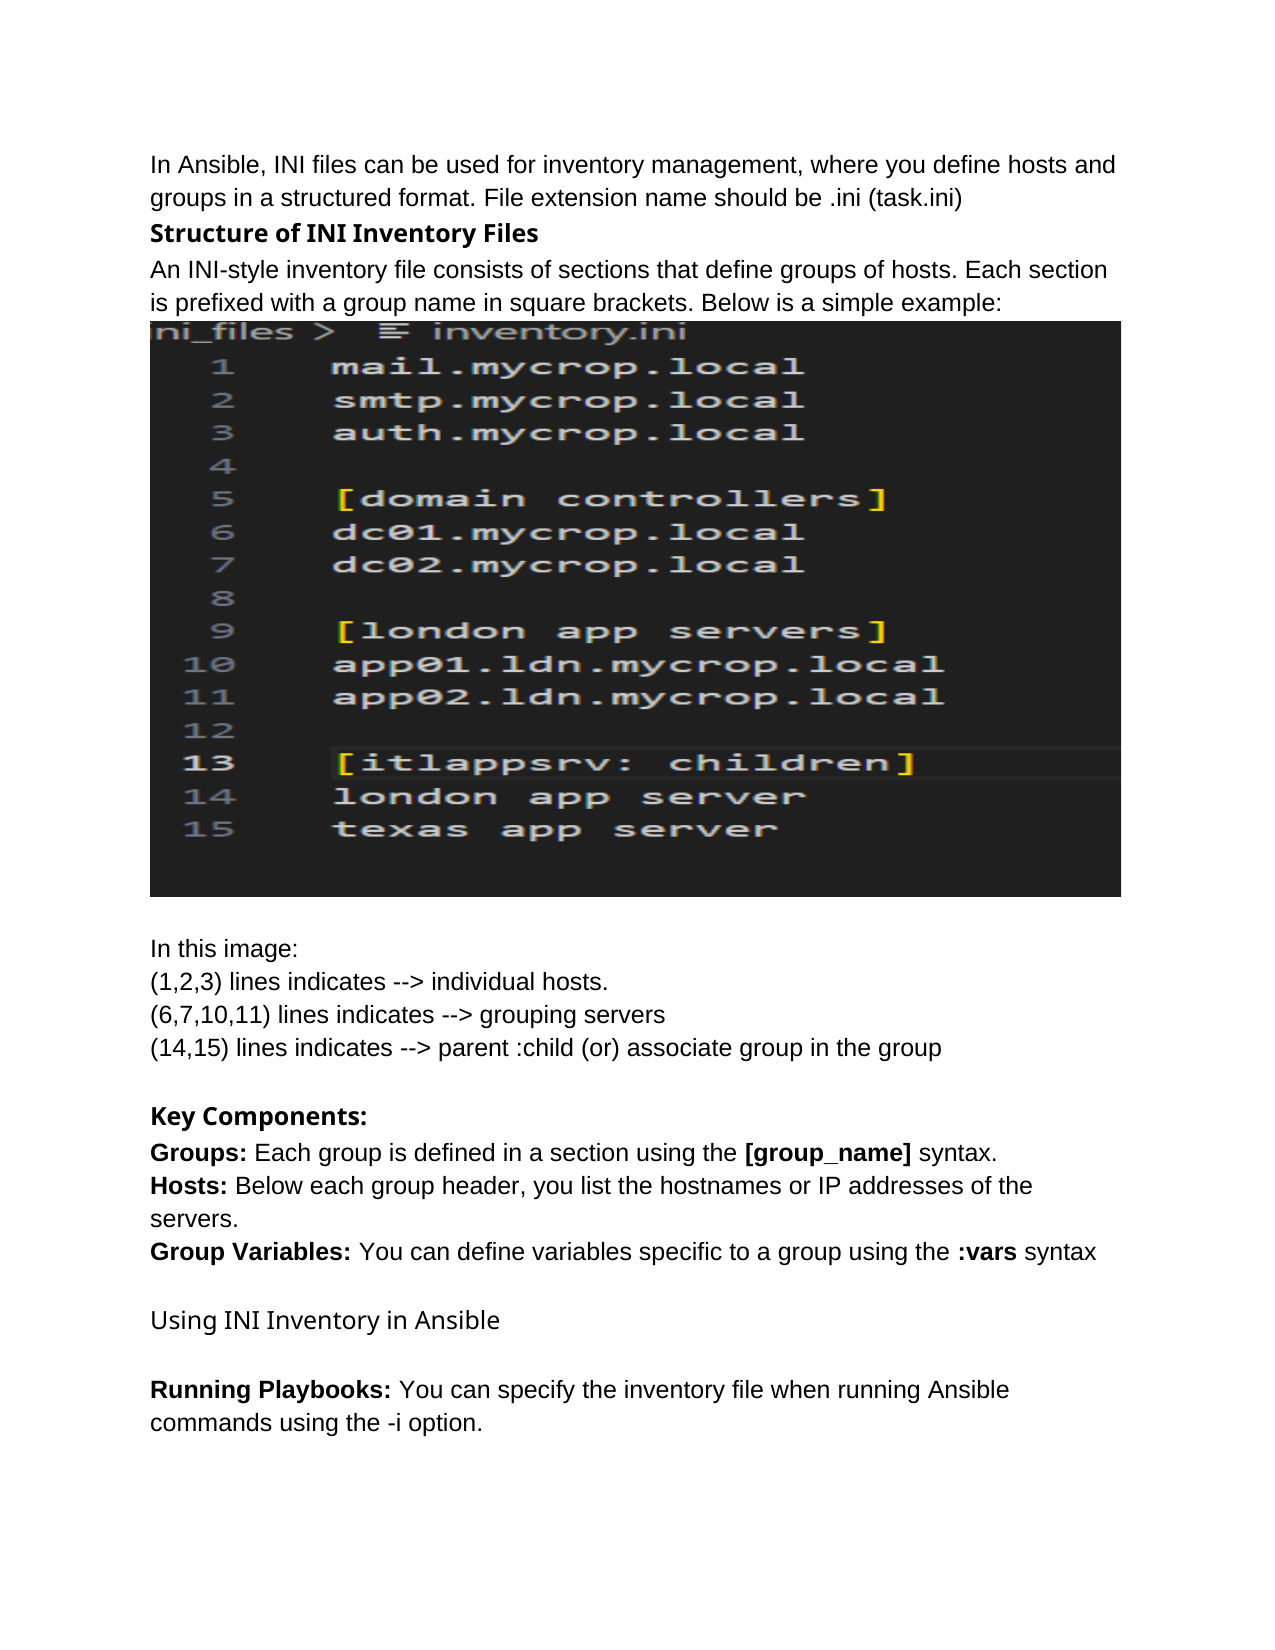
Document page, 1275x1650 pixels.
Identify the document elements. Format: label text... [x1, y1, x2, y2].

list Hosts: Below each group header, you list the hostnames or IP addresses of the servers. [150, 1171, 1125, 1233]
list Running Playbooks: You can specify the inventory file when running Ansible commands using the -i option. [150, 1375, 1125, 1437]
list Key Components: [150, 1099, 1125, 1133]
list Groups: Each group is defined in a section using the [group_name] syntax. [150, 1138, 1125, 1167]
picture [150, 321, 1122, 897]
list Structure of INI Inventory Files [150, 216, 1125, 250]
list In this image: [150, 934, 1125, 962]
list (6,7,10,11) lines indicates --> grouping servers [150, 1000, 1125, 1028]
list Group Variables: You can define variables specific to a group using the :vars syntax [150, 1237, 1125, 1266]
list An INI-style inventory file consists of sections that define groups of hosts. Each section is prefixed with a group name in square brackets. Below is a simple example: [150, 255, 1125, 317]
list (14,15) lines indicates --> parent :child (or) associate group in the group [150, 1033, 1125, 1061]
list In Ansible, INI files can be used for inventory management, where you define hosts and groups in a structured format. File extension name should be .ini (task.ini) [150, 150, 1125, 212]
list (1,2,3) lines indicates --> individual hosts. [150, 967, 1125, 995]
list Using INI Inventory in Ansible [150, 1303, 1125, 1337]
